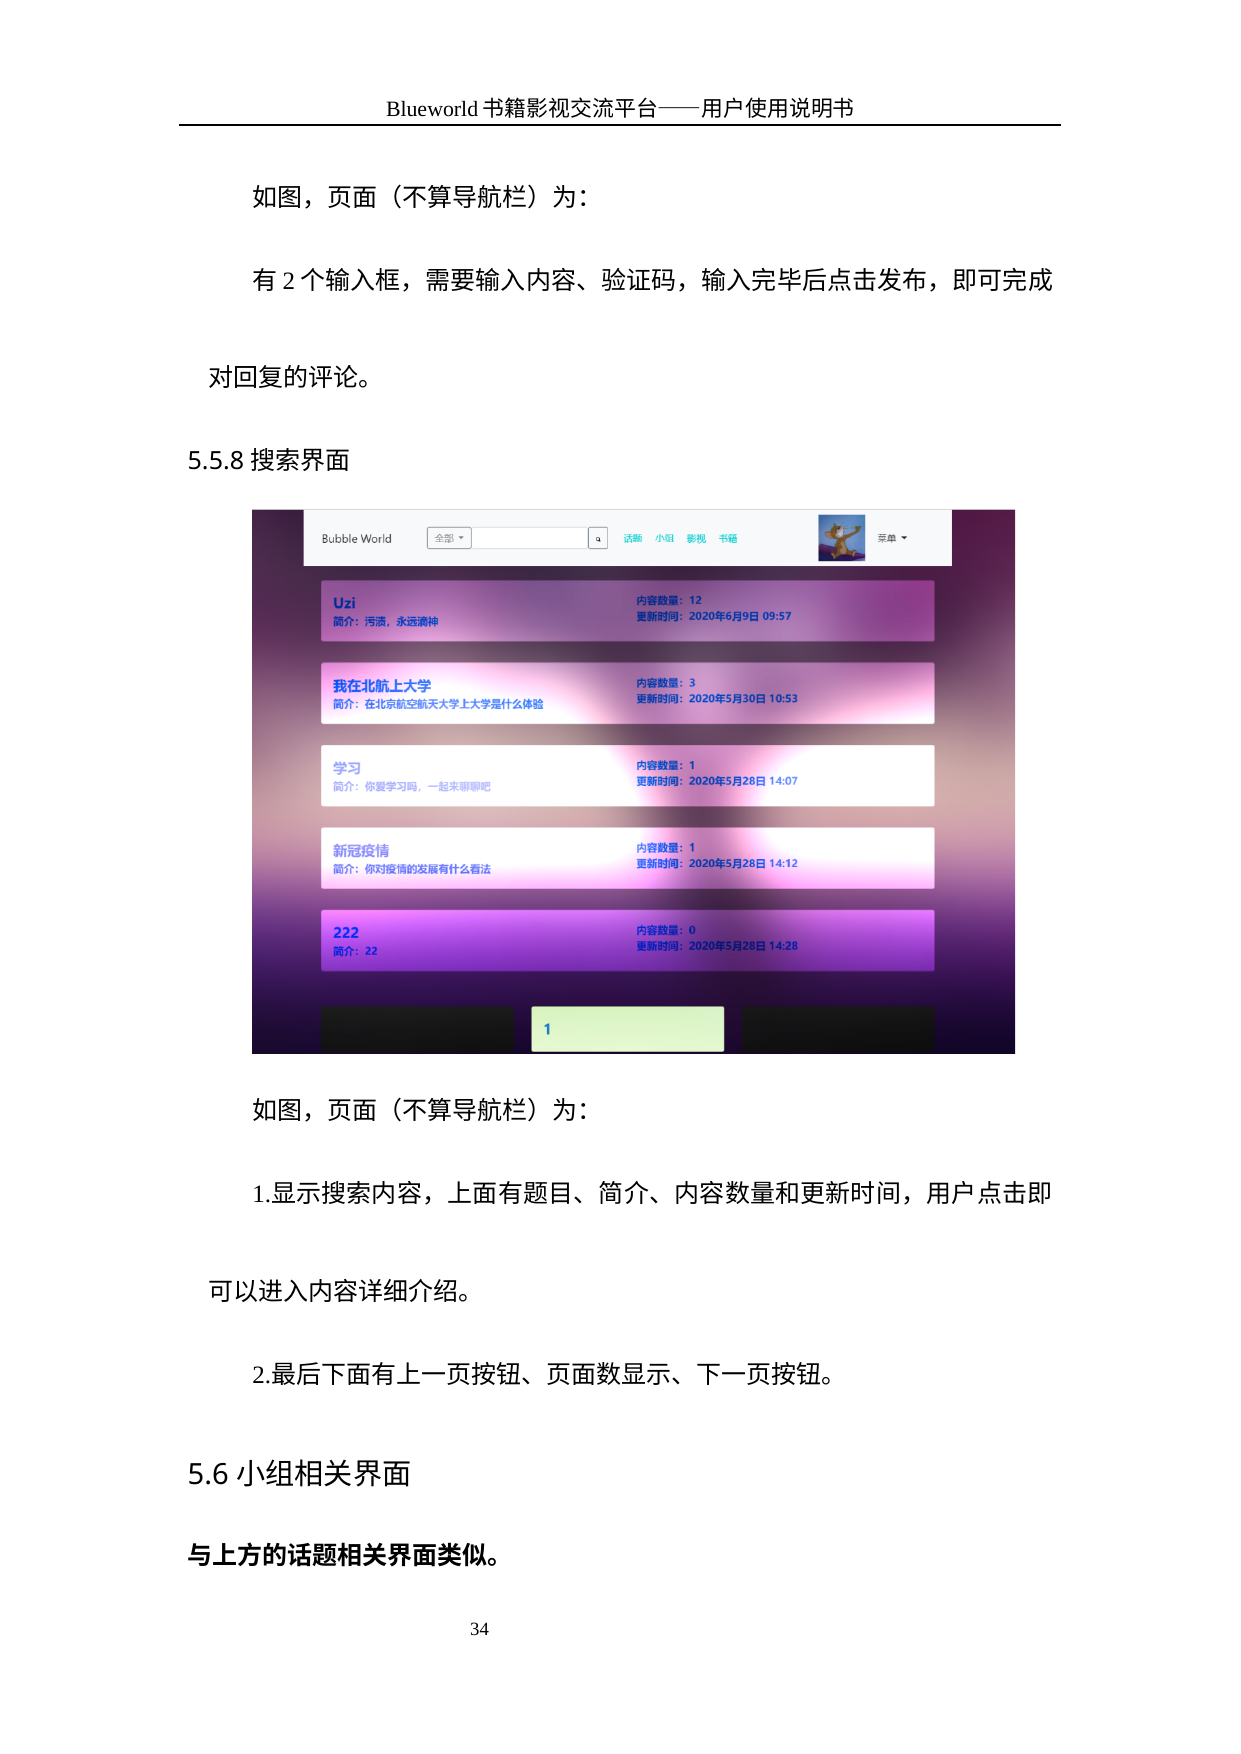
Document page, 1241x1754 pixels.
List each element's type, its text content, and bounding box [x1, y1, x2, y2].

text 1.显示搜索内容，上面有题目、简介、内容数量和更新时间，用户点击即可以进入内容详细介绍。 [208, 1159, 1053, 1322]
text 如图，页面（不算导航栏）为： [208, 163, 1053, 228]
picture [252, 509, 1016, 1054]
text 有2个输入框，需要输入内容、验证码，输入完毕后点击发布，即可完成对回复的评论。 [208, 246, 1053, 408]
subtitle 5.6 小组相关界面 [187, 1439, 1053, 1504]
text 与上方的话题相关界面类似。 [187, 1521, 1053, 1586]
subtitle 5.5.8 搜索界面 [187, 426, 1053, 491]
text 2.最后下面有上一页按钮、页面数显示、下一页按钮。 [208, 1340, 1053, 1405]
text 如图，页面（不算导航栏）为： [208, 1076, 1053, 1141]
